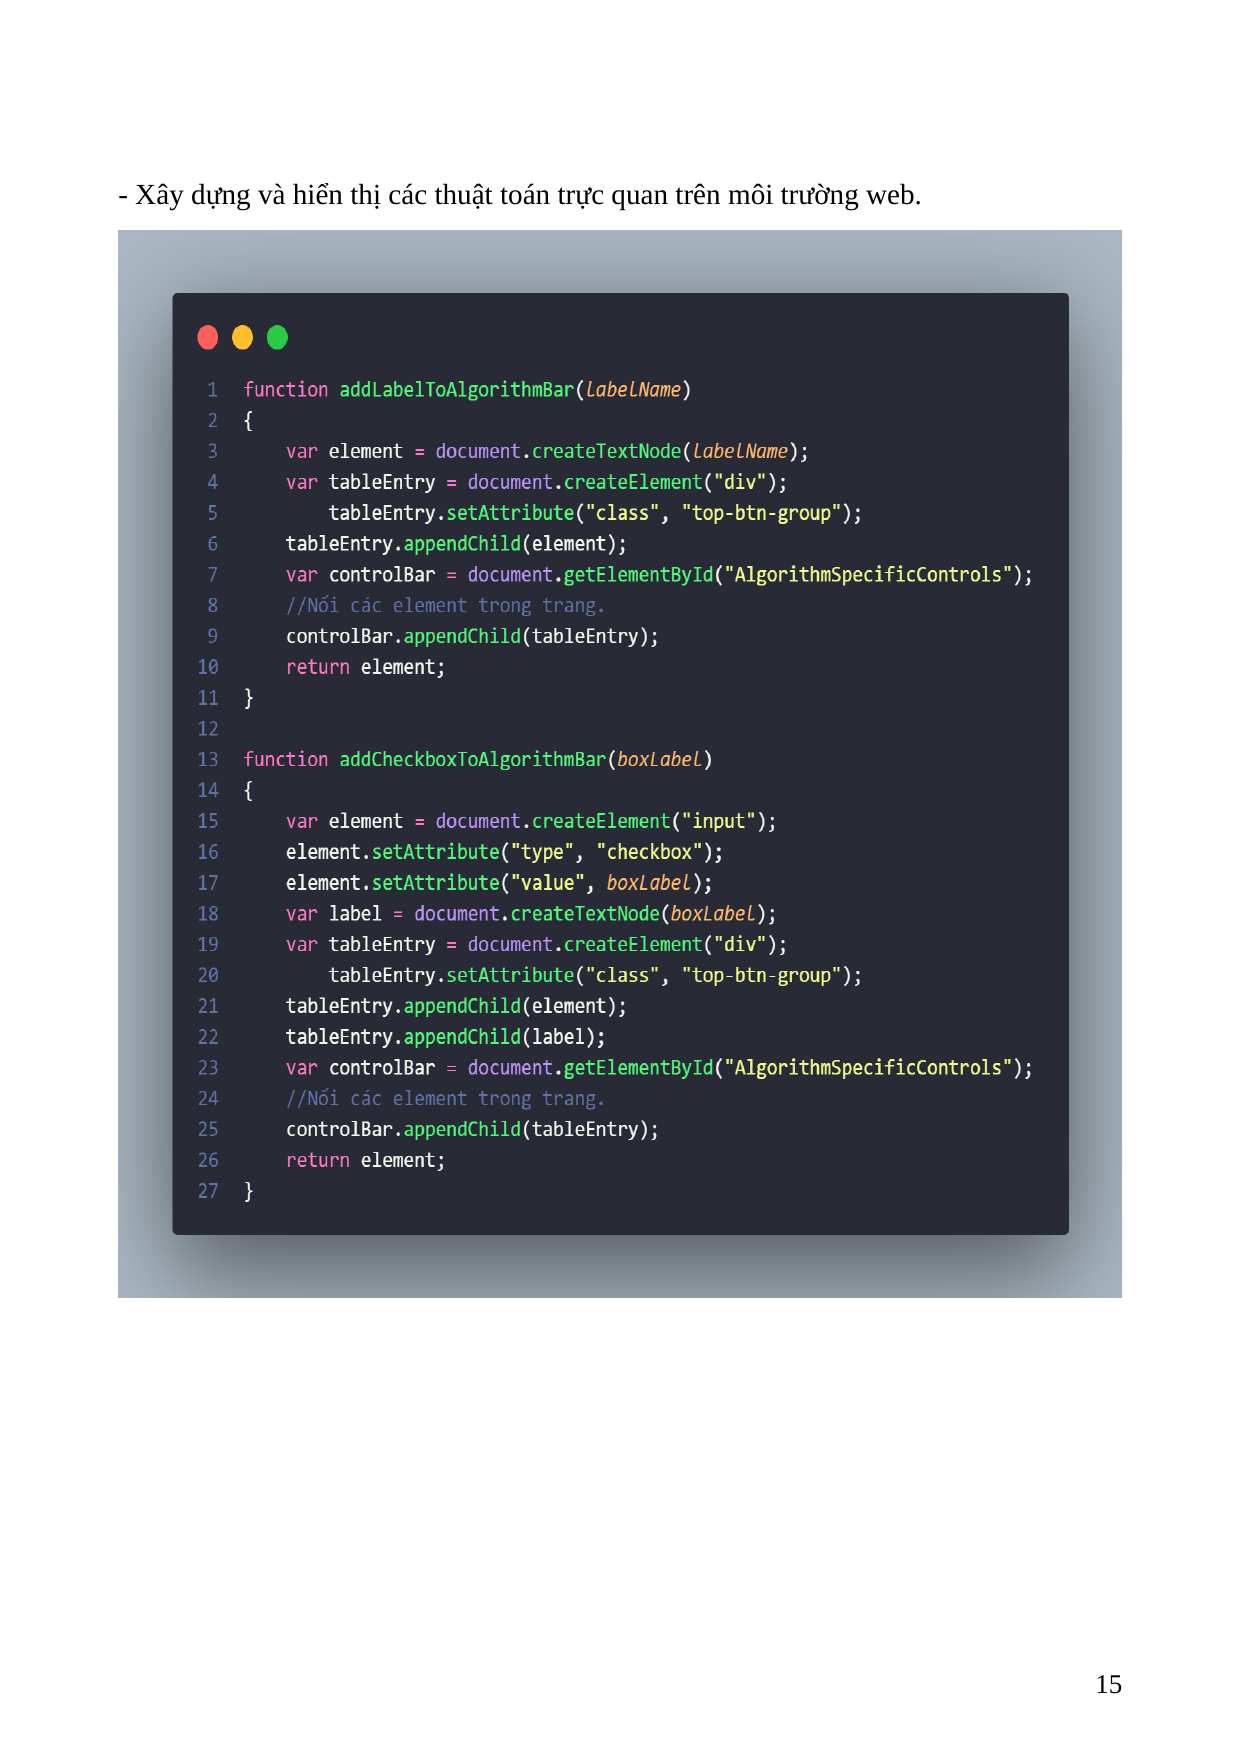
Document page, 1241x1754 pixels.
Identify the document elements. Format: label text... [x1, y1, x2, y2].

text - Xây dựng và hiển thị các thuật toán trực quan trên môi trường web. [118, 177, 1122, 211]
picture [118, 230, 1123, 1298]
